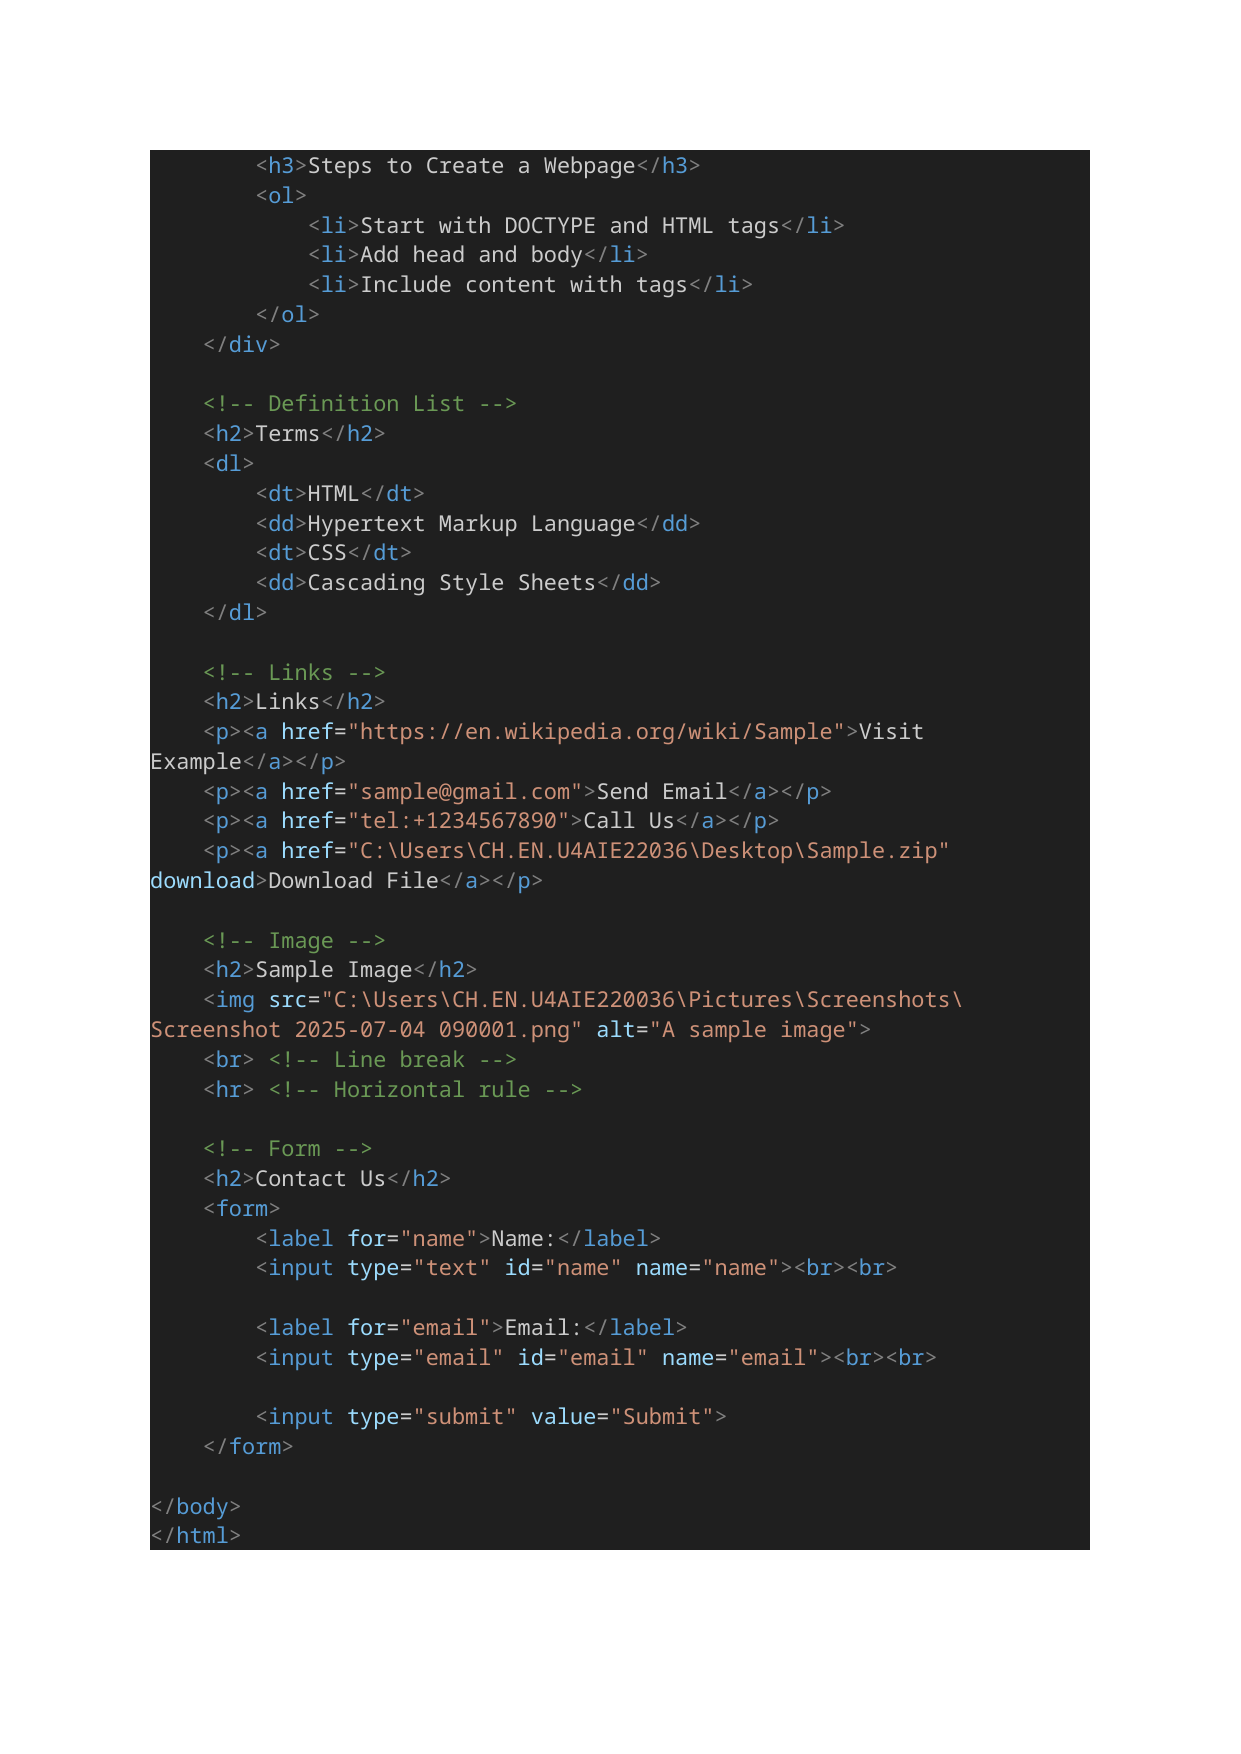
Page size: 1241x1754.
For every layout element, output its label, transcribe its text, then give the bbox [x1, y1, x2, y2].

text <!-- Definition List --> [150, 388, 1090, 418]
text <dl> [150, 448, 1090, 478]
text <dt>HTML</dt> [150, 478, 1090, 507]
text <p><a href="https://en.wikipedia.org/wiki/Sample">Visit Example</a></p> [150, 716, 1090, 776]
text <li>Include content with tags</li> [150, 269, 1090, 299]
text <p><a href="C:\Users\CH.EN.U4AIE22036\Desktop\Sample.zip" download>Download File</a></p> [150, 835, 1090, 895]
text <input type="submit" value="Submit"> [150, 1401, 1090, 1431]
text <label for="email">Email:</label> [150, 1312, 1090, 1342]
text <h2>Terms</h2> [150, 418, 1090, 448]
text <!-- Form --> [150, 1133, 1090, 1163]
text </html> [150, 1520, 1090, 1550]
text <h3>Steps to Create a Webpage</h3> [150, 150, 1090, 180]
text <dd>Hypertext Markup Language</dd> [150, 507, 1090, 537]
text <img src="C:\Users\CH.EN.U4AIE220036\Pictures\Screenshots\Screenshot 2025-07-04 090001.png" alt="A sample image"> [150, 984, 1090, 1044]
text <h2>Contact Us</h2> [150, 1163, 1090, 1193]
text <dd>Cascading Style Sheets</dd> [150, 567, 1090, 597]
text </body> [150, 1491, 1090, 1520]
text <hr> <!-- Horizontal rule --> [150, 1073, 1090, 1103]
text <h2>Links</h2> [150, 686, 1090, 716]
text <ol> [150, 180, 1090, 209]
text <p><a href="sample@gmail.com">Send Email</a></p> [150, 776, 1090, 805]
text <br> <!-- Line break --> [150, 1044, 1090, 1073]
text </ol> [150, 299, 1090, 329]
text <li>Add head and body</li> [150, 239, 1090, 269]
text <li>Start with DOCTYPE and HTML tags</li> [150, 209, 1090, 239]
text <form> [150, 1193, 1090, 1222]
text <dt>CSS</dt> [150, 537, 1090, 567]
text </div> [150, 329, 1090, 358]
text <input type="text" id="name" name="name"><br><br> [150, 1252, 1090, 1282]
text </form> [150, 1431, 1090, 1461]
text <h2>Sample Image</h2> [150, 954, 1090, 984]
text <input type="email" id="email" name="email"><br><br> [150, 1342, 1090, 1371]
text <label for="name">Name:</label> [150, 1222, 1090, 1252]
text </dl> [150, 597, 1090, 627]
text <!-- Links --> [150, 656, 1090, 686]
text <p><a href="tel:+1234567890">Call Us</a></p> [150, 805, 1090, 835]
text <!-- Image --> [150, 924, 1090, 954]
